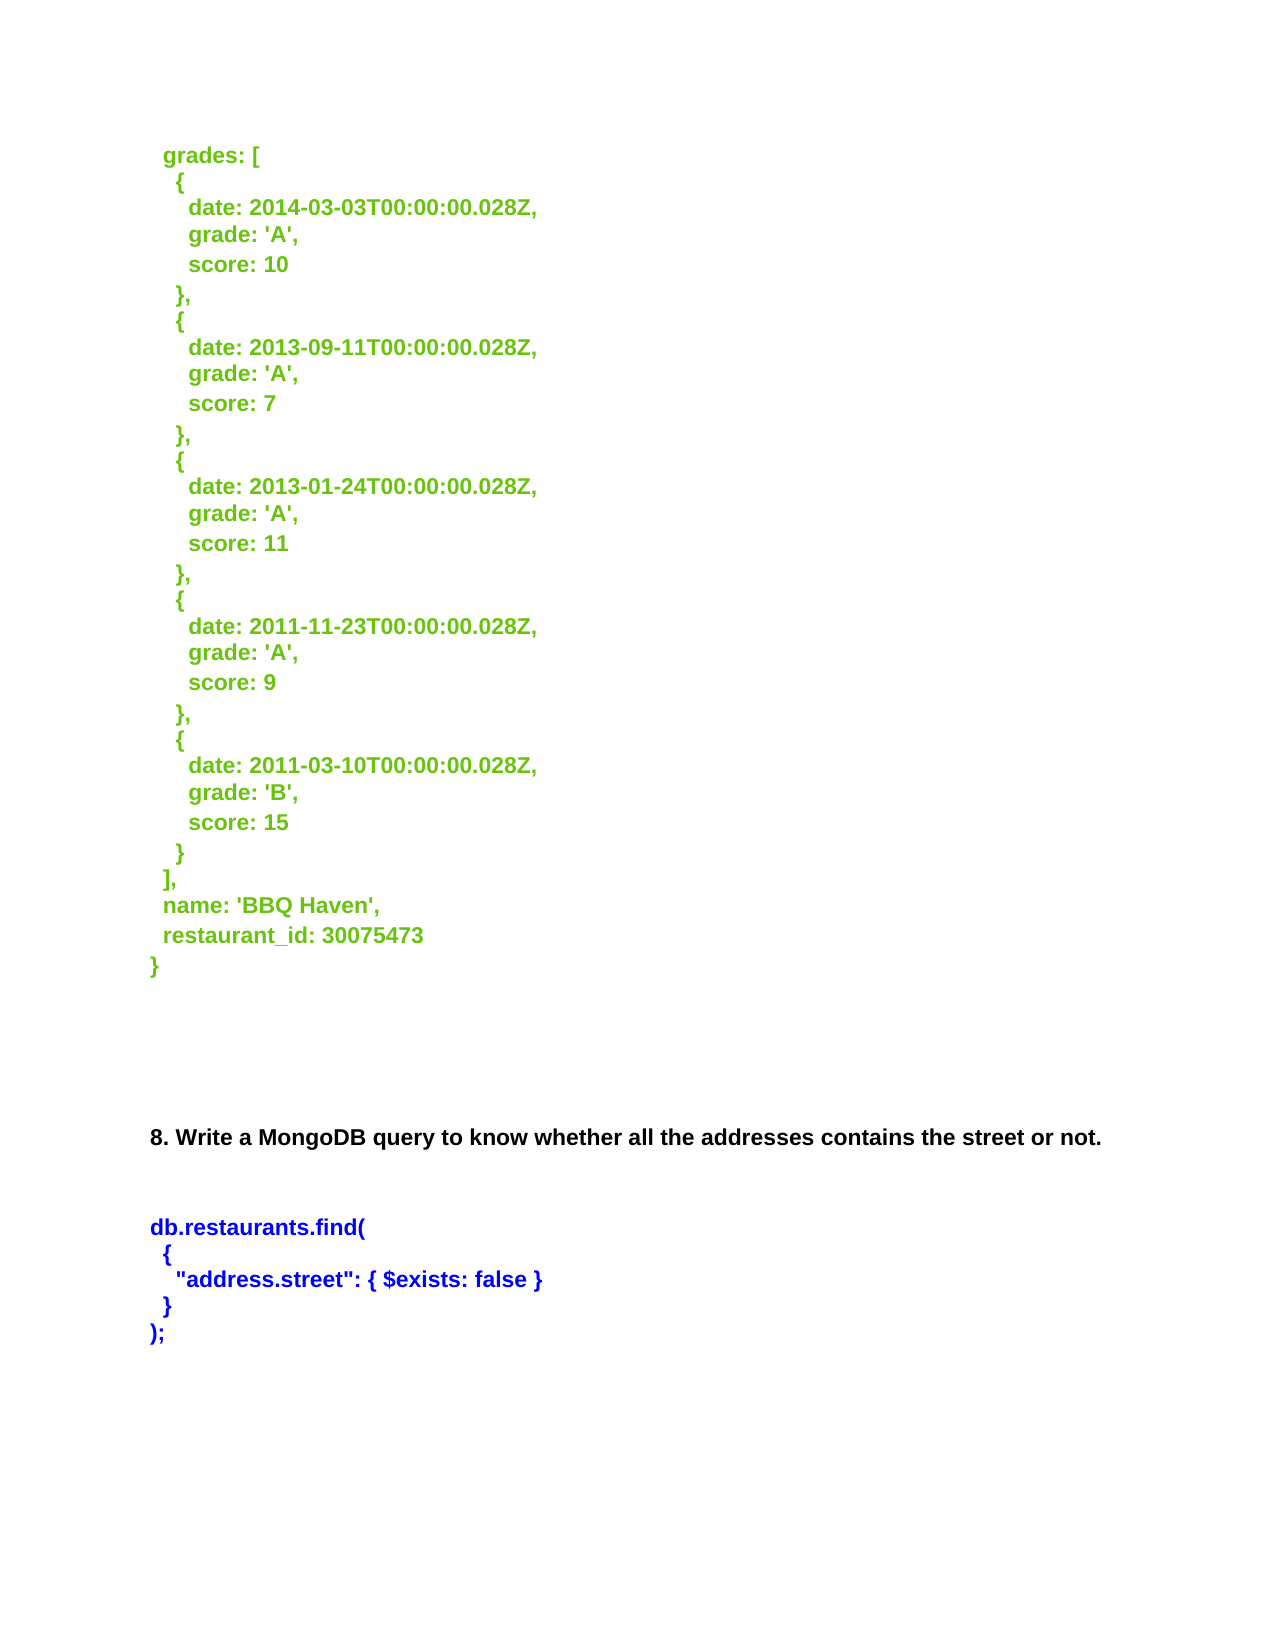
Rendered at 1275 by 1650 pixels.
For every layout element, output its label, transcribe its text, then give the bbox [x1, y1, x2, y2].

text grade: 'A', score: 7 [188, 360, 301, 417]
text grade: 'A', score: 10 [188, 221, 301, 277]
text }, [175, 421, 1210, 447]
text grade: 'A', score: 11 [188, 500, 301, 556]
text date: 2014-03-03T00:00:00.028Z, [188, 194, 1210, 221]
text } [150, 952, 1210, 978]
text date: 2011-03-10T00:00:00.028Z, [188, 752, 1210, 779]
text date: 2013-01-24T00:00:00.028Z, [188, 473, 1210, 500]
text }, [175, 699, 1210, 726]
text date: 2011-11-23T00:00:00.028Z, [188, 613, 1210, 639]
text }, [175, 281, 1210, 307]
text { [175, 447, 1210, 473]
text } [175, 839, 1210, 865]
text grade: 'B', score: 15 [188, 779, 301, 835]
text ); [150, 1319, 1210, 1345]
text { [175, 586, 1210, 613]
text db.restaurants.find( [150, 1213, 1210, 1240]
text grades: [ [163, 142, 1210, 168]
text { [175, 307, 1210, 334]
text date: 2013-09-11T00:00:00.028Z, [188, 334, 1210, 360]
text name: 'BBQ Haven', restaurant_id: 30075473 [163, 892, 424, 948]
text { [175, 168, 1210, 194]
text { [163, 1240, 1210, 1266]
list Write a MongoDB query to know whether all the addresses contains the street or not. [150, 1123, 1210, 1150]
text grade: 'A', score: 9 [188, 639, 301, 696]
text }, [175, 560, 1210, 586]
text } [163, 1292, 1210, 1319]
text "address.street": { $exists: false } [175, 1266, 1210, 1292]
text { [175, 726, 1210, 752]
text ], [163, 865, 1210, 892]
